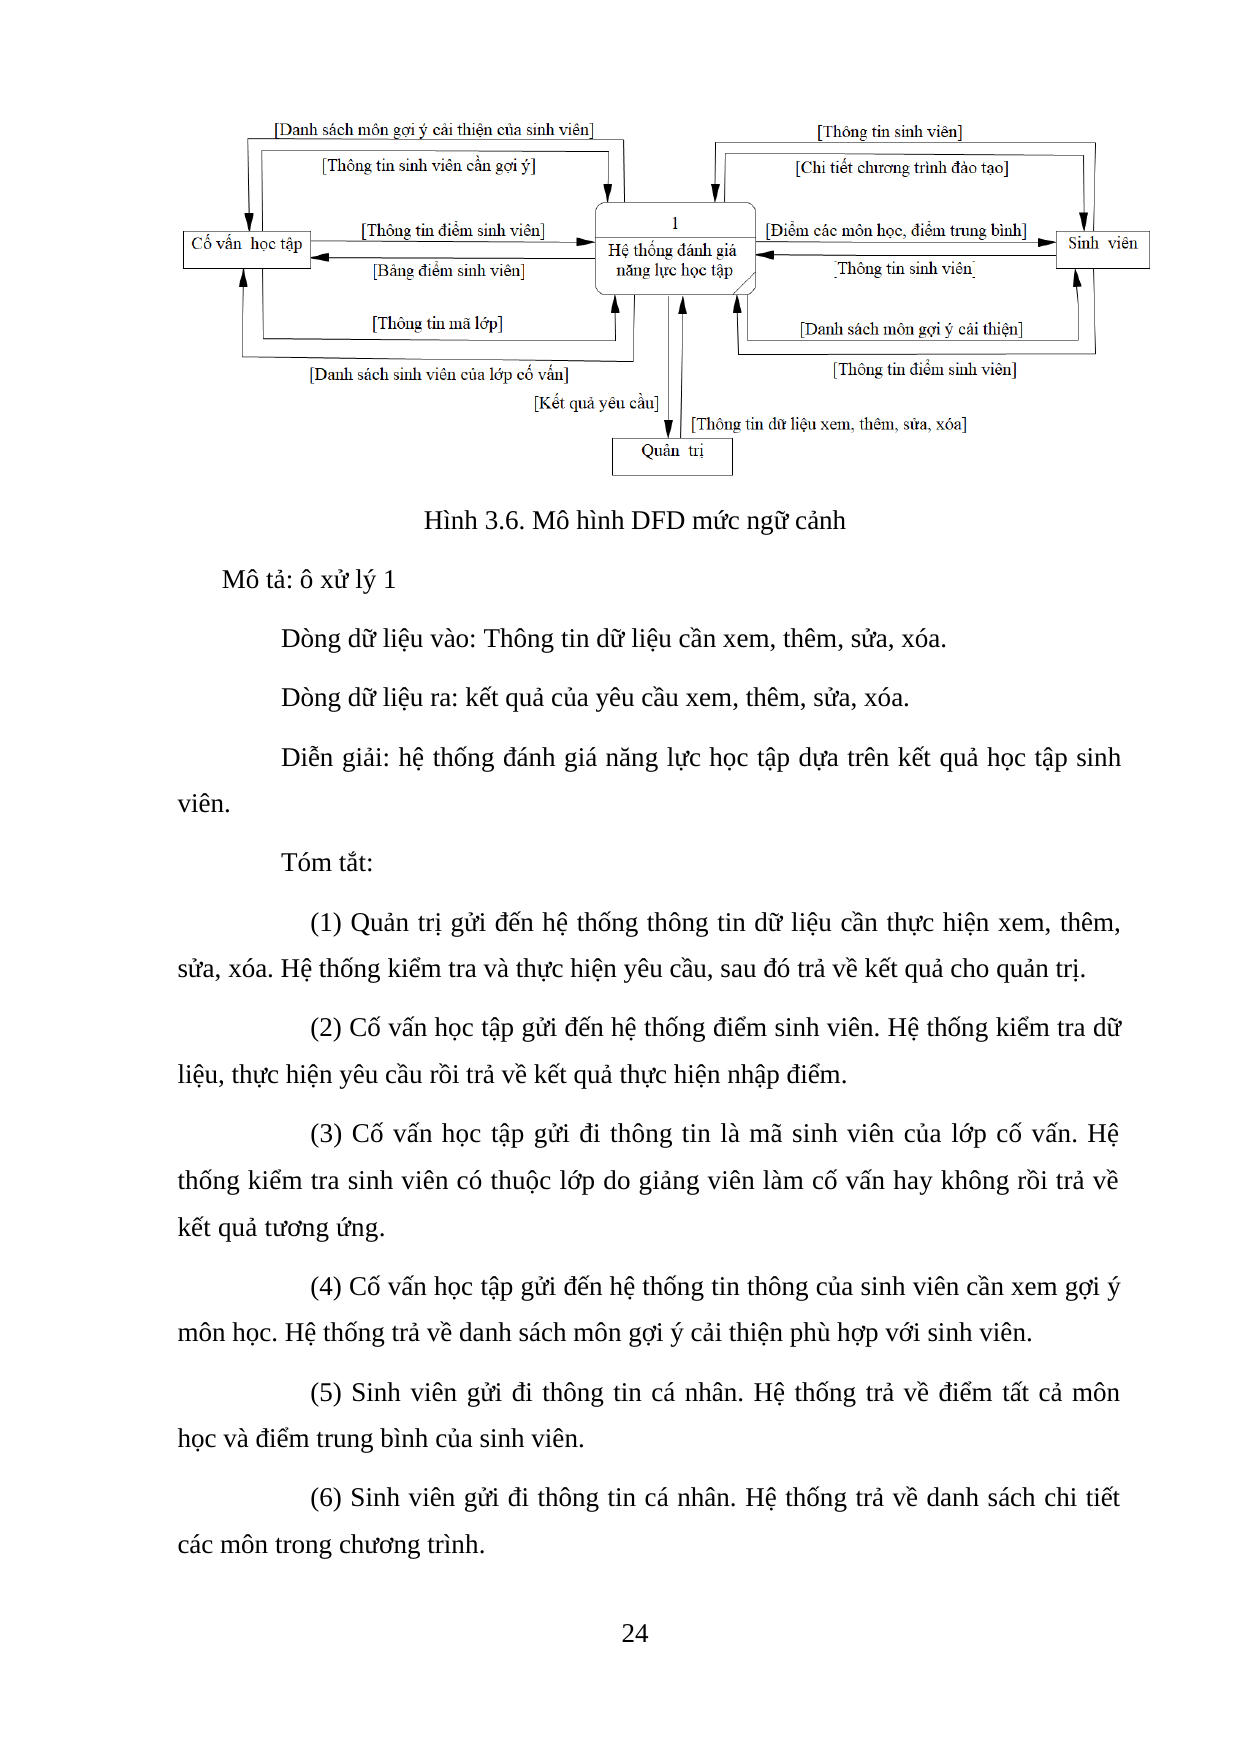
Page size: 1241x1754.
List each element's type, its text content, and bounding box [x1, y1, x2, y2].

text Dòng dữ liệu ra: kết quả của yêu cầu xem, thêm, sửa, xóa. [177, 682, 1122, 713]
text (3) Cố vấn học tập gửi đi thông tin là mã sinh viên của lớp cố vấn. Hệ thống kiểm tra sinh viên có thuộc lớp do giảng viên làm cố vấn hay không rồi trả về kết quả tương ứng. [177, 1117, 1122, 1242]
text (6) Sinh viên gửi đi thông tin cá nhân. Hệ thống trả về danh sách chi tiết các môn trong chương trình. [177, 1482, 1122, 1559]
picture [177, 118, 1152, 476]
text (1) Quản trị gửi đến hệ thống thông tin dữ liệu cần thực hiện xem, thêm, sửa, xóa. Hệ thống kiểm tra và thực hiện yêu cầu, sau đó trả về kết quả cho quản trị. [177, 906, 1122, 983]
text Mô tả: ô xử lý 1 [148, 563, 1122, 594]
text (5) Sinh viên gửi đi thông tin cá nhân. Hệ thống trả về điểm tất cả môn học và điểm trung bình của sinh viên. [177, 1376, 1122, 1453]
text Diễn giải: hệ thống đánh giá năng lực học tập dựa trên kết quả học tập sinh viên. [177, 741, 1122, 818]
text Tóm tắt: [177, 847, 1122, 878]
text (2) Cố vấn học tập gửi đến hệ thống điểm sinh viên. Hệ thống kiểm tra dữ liệu, thực hiện yêu cầu rồi trả về kết quả thực hiện nhập điểm. [177, 1012, 1122, 1089]
text (4) Cố vấn học tập gửi đến hệ thống tin thông của sinh viên cần xem gợi ý môn học. Hệ thống trả về danh sách môn gợi ý cải thiện phù hợp với sinh viên. [177, 1270, 1122, 1348]
text Dòng dữ liệu vào: Thông tin dữ liệu cần xem, thêm, sửa, xóa. [177, 622, 1122, 653]
